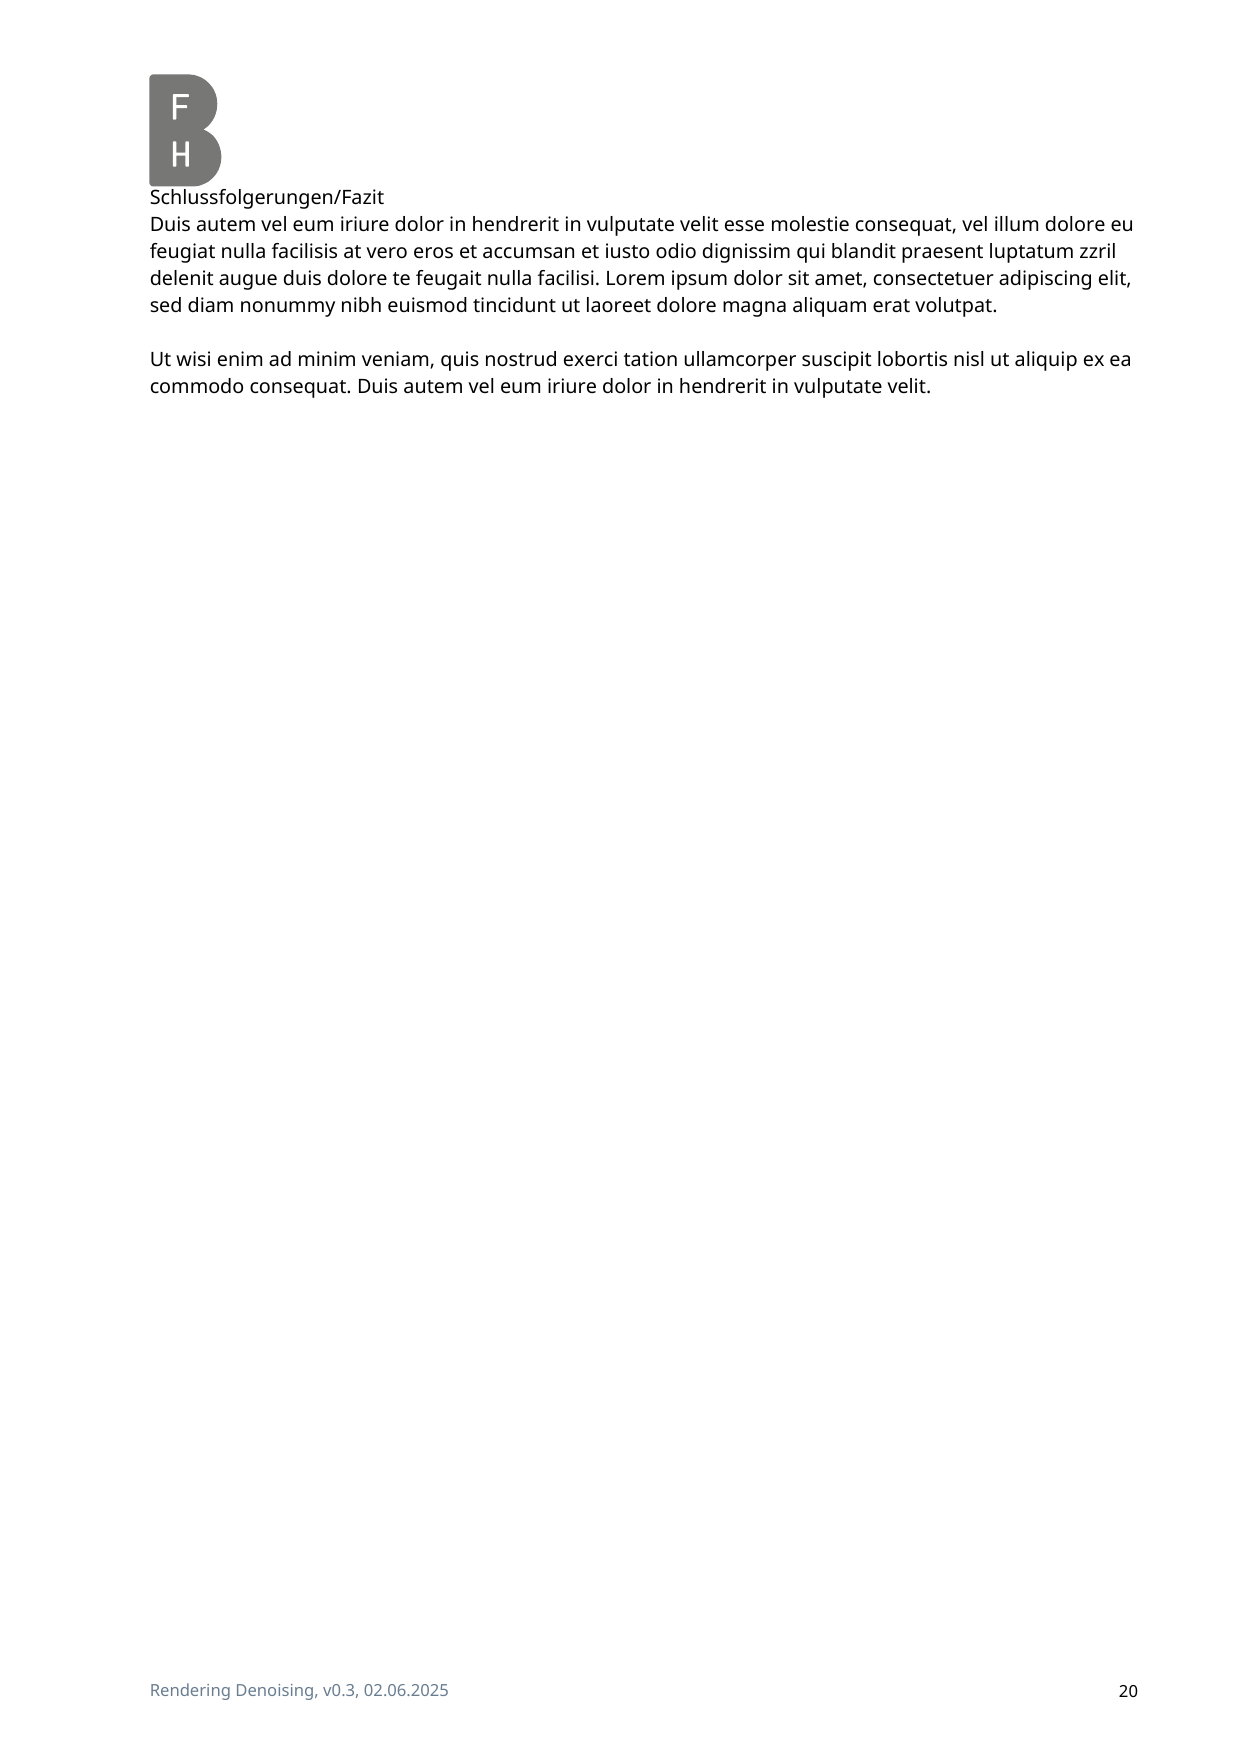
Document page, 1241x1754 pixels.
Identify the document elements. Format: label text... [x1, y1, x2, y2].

text Schlussfolgerungen/Fazit [149, 183, 1136, 210]
text Ut wisi enim ad minim veniam, quis nostrud exerci tation ullamcorper suscipit lobortis nisl ut aliquip ex ea commodo consequat. Duis autem vel eum iriure dolor in hendrerit in vulputate velit. [149, 345, 1136, 399]
text Duis autem vel eum iriure dolor in hendrerit in vulputate velit esse molestie consequat, vel illum dolore eu feugiat nulla facilisis at vero eros et accumsan et iusto odio dignissim qui blandit praesent luptatum zzril delenit augue duis dolore te feugait nulla facilisi. Lorem ipsum dolor sit amet, consectetuer adipiscing elit, sed diam nonummy nibh euismod tincidunt ut laoreet dolore magna aliquam erat volutpat. [149, 210, 1136, 318]
